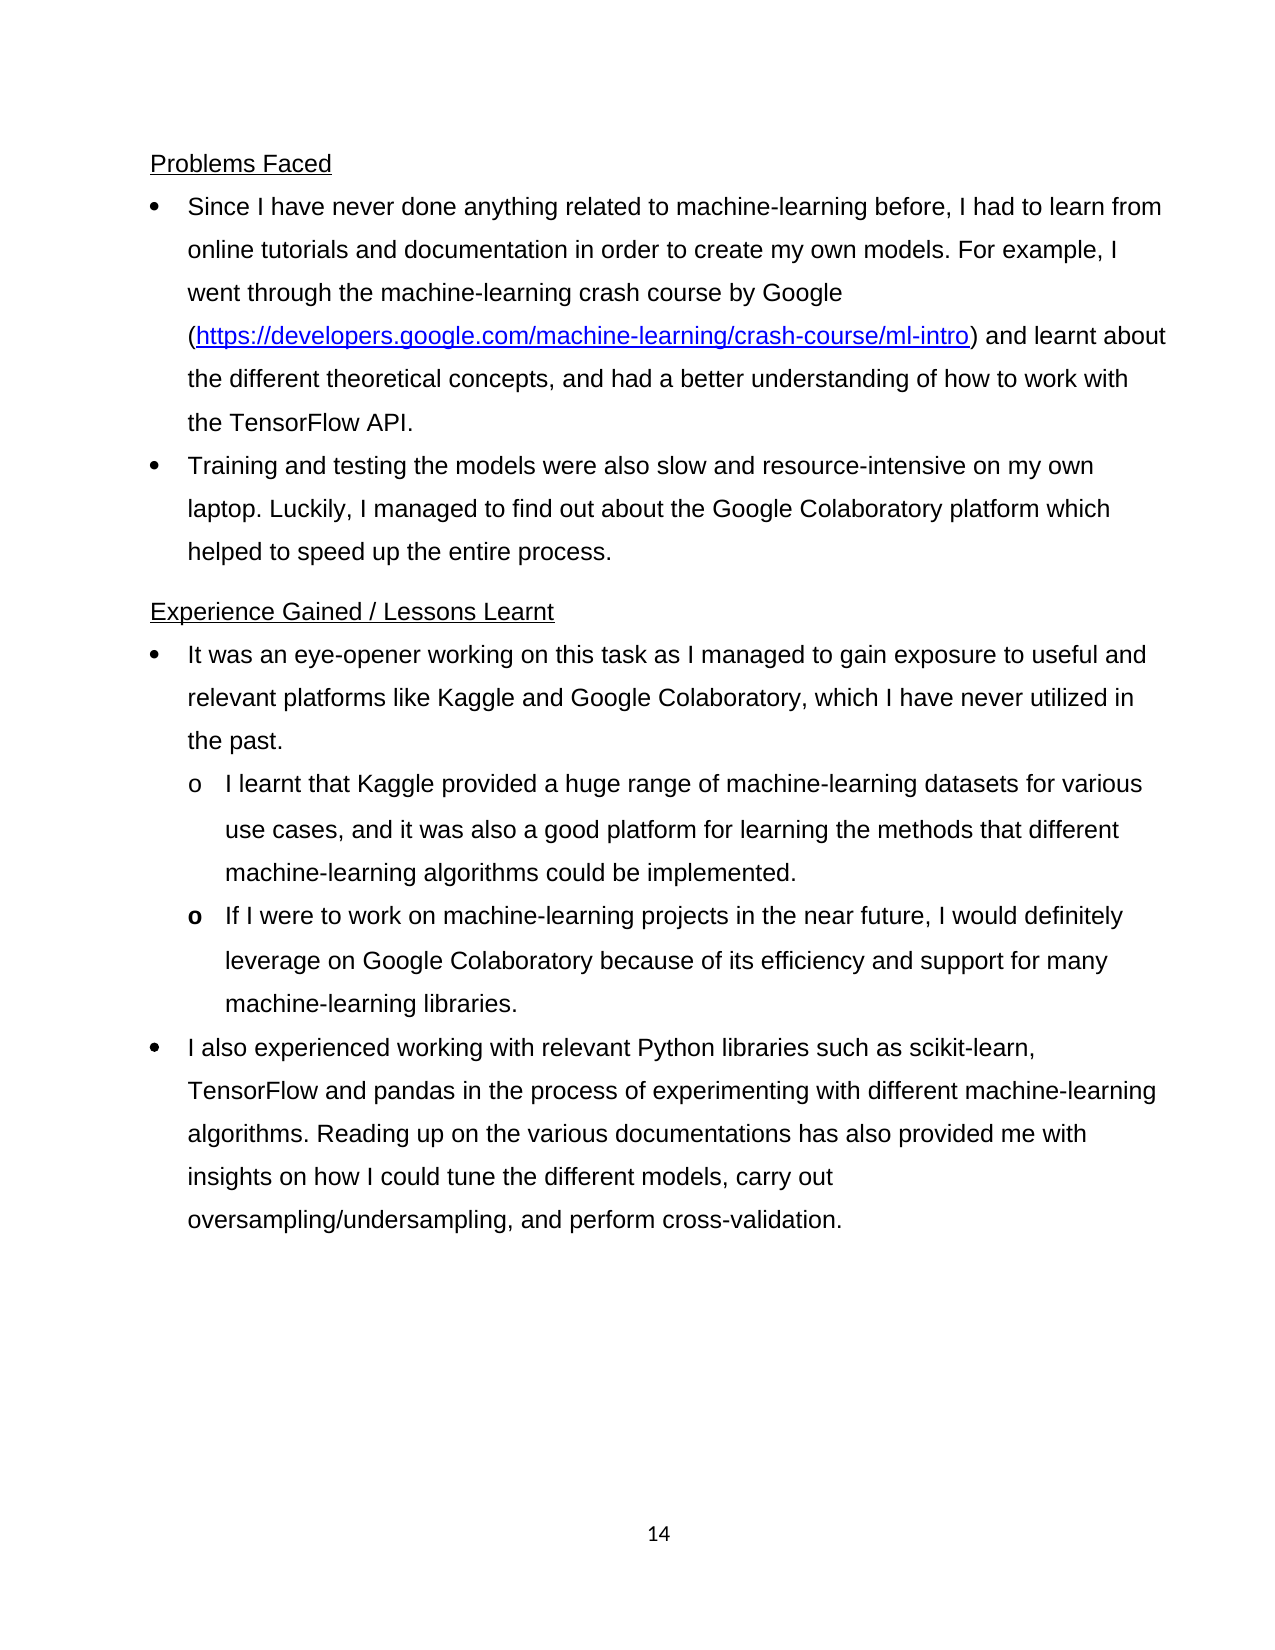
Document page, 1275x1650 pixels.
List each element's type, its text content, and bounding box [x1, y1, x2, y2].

list I also experienced working with relevant Python libraries such as scikit-learn, TensorFlow and pandas in the process of experimenting with different machine-learning algorithms. Reading up on the various documentations has also provided me with insights on how I could tune the different models, carry out oversampling/undersampling, and perform cross-validation. [150, 1033, 1167, 1234]
text Problems Faced [150, 149, 1167, 177]
list I learnt that Kaggle provided a huge range of machine-learning datasets for various use cases, and it was also a good platform for learning the methods that different machine-learning algorithms could be implemented. [187, 769, 1167, 887]
text Experience Gained / Lessons Learnt [150, 597, 1167, 626]
list If I were to work on machine-learning projects in the near future, I would definitely leverage on Google Colaboratory because of its efficiency and support for many machine-learning libraries. [187, 901, 1167, 1018]
list Since I have never done anything related to machine-learning before, I had to learn from online tutorials and documentation in order to create my own models. For example, I went through the machine-learning crash course by Google (https://developers.google.com/machine-learning/crash-course/ml-intro) and learnt about the different theoretical concepts, and had a better understanding of how to work with the TensorFlow API. [150, 192, 1167, 436]
list Training and testing the models were also slow and resource-intensive on my own laptop. Luckily, I managed to find out about the Google Colaboratory platform which helped to speed up the entire process. [150, 451, 1167, 566]
list It was an eye-opener working on this task as I managed to gain exposure to useful and relevant platforms like Kaggle and Google Colaboratory, which I have never utilized in the past. [150, 640, 1167, 755]
